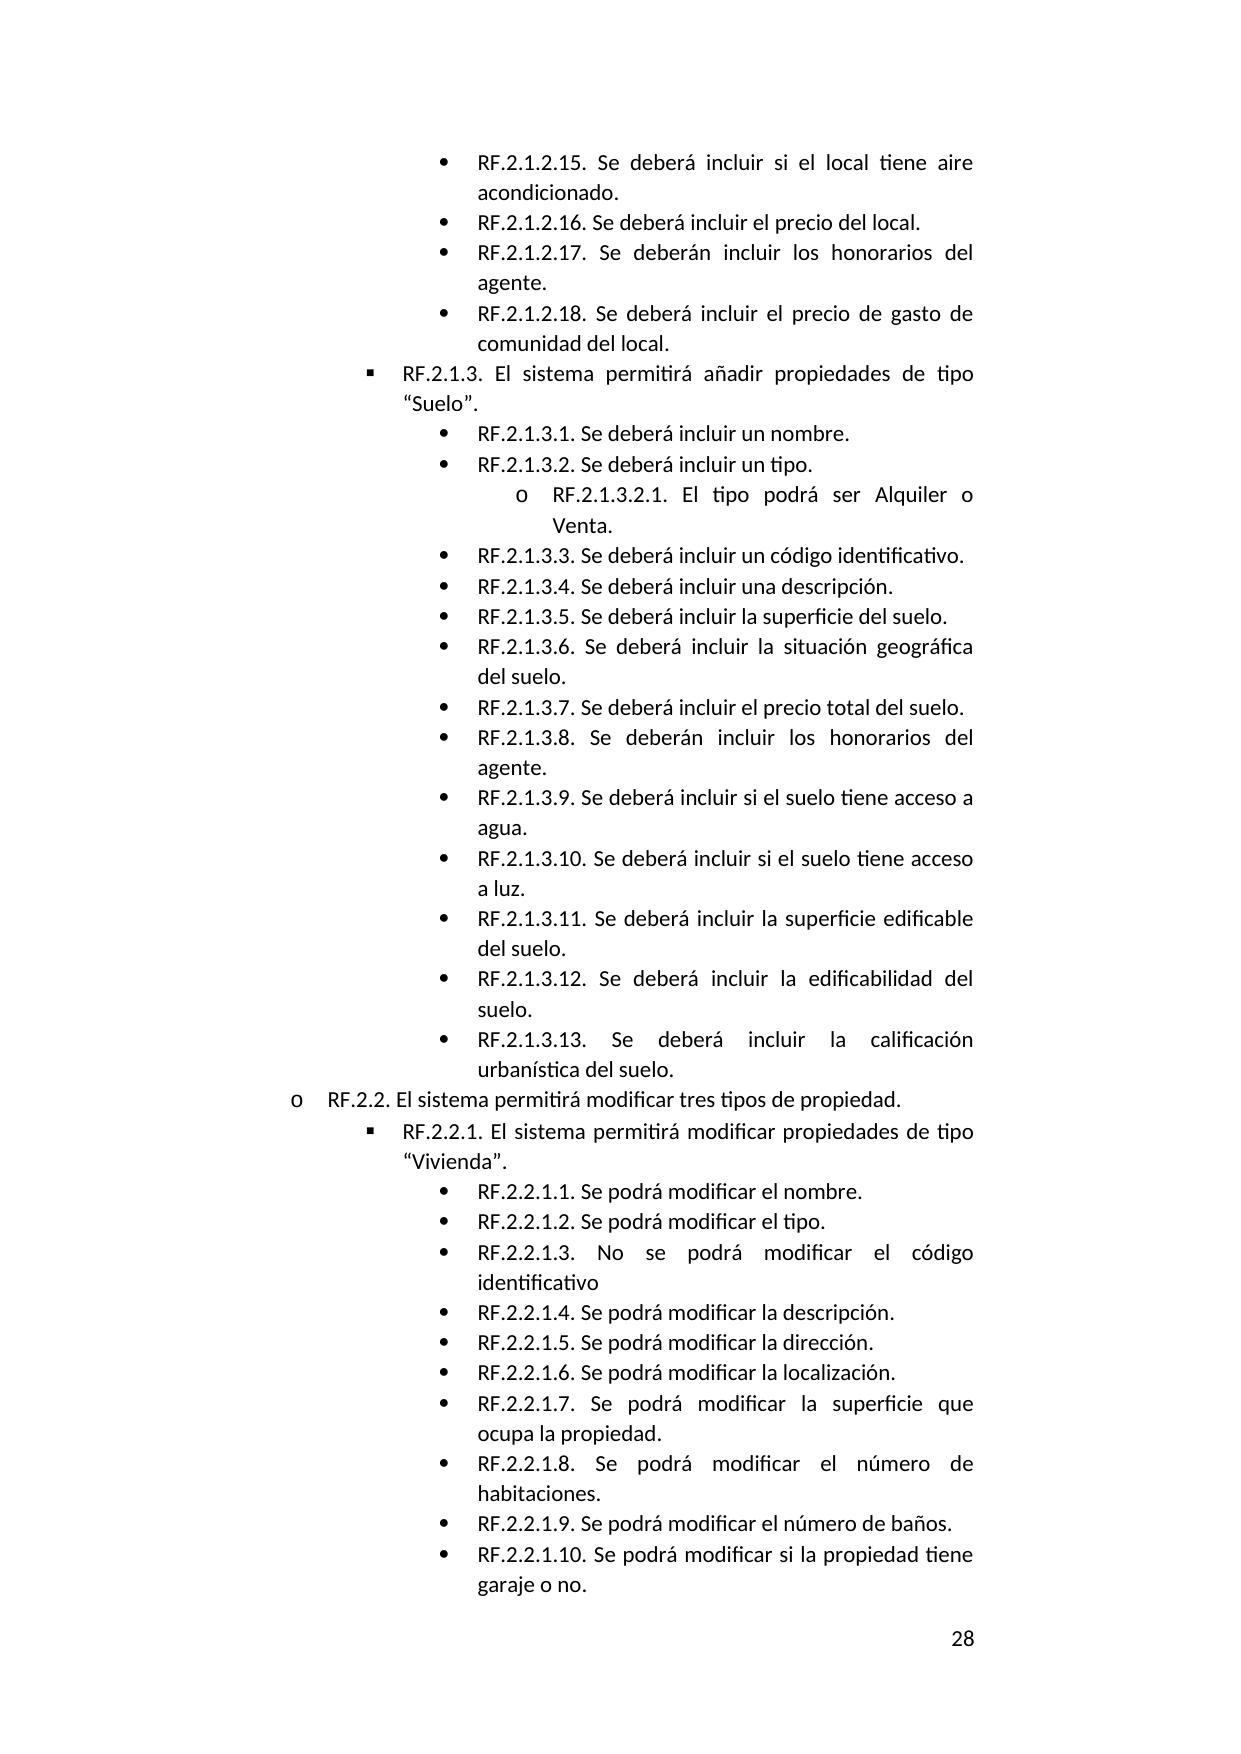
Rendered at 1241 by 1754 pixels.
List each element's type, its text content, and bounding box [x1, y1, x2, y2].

list RF.2.1.3.9. Se deberá incluir si el suelo tiene acceso a agua. [440, 783, 974, 841]
list RF.2.1.3.2.1. El tipo podrá ser Alquiler o Venta. [515, 480, 974, 539]
list RF.2.2.1.6. Se podrá modificar la localización. [440, 1358, 974, 1386]
list RF.2.1.2.15. Se deberá incluir si el local tiene aire acondicionado. [440, 148, 974, 206]
list RF.2.1.2.18. Se deberá incluir el precio de gasto de comunidad del local. [440, 299, 974, 357]
list RF.2.1.3.4. Se deberá incluir una descripción. [440, 572, 974, 600]
list RF.2.1.3. El sistema permitirá añadir propiedades de tipo “Suelo”. [365, 359, 974, 417]
list RF.2.1.3.3. Se deberá incluir un código identificativo. [440, 542, 974, 569]
list RF.2.2.1.9. Se podrá modificar el número de baños. [440, 1509, 974, 1537]
list RF.2.1.3.1. Se deberá incluir un nombre. [440, 419, 974, 448]
list RF.2.2.1. El sistema permitirá modificar propiedades de tipo “Vivienda”. [365, 1117, 974, 1175]
list RF.2.1.3.13. Se deberá incluir la calificación urbanística del suelo. [440, 1025, 974, 1083]
list RF.2.2.1.5. Se podrá modificar la dirección. [440, 1328, 974, 1356]
list RF.2.2.1.7. Se podrá modificar la superficie que ocupa la propiedad. [440, 1389, 974, 1447]
list RF.2.1.3.10. Se deberá incluir si el suelo tiene acceso a luz. [440, 844, 974, 902]
list RF.2.1.3.2. Se deberá incluir un tipo. [440, 450, 974, 478]
list RF.2.1.3.11. Se deberá incluir la superficie edificable del suelo. [440, 904, 974, 962]
list RF.2.2.1.2. Se podrá modificar el tipo. [440, 1207, 974, 1235]
list RF.2.1.2.16. Se deberá incluir el precio del local. [440, 208, 974, 236]
list RF.2.1.2.17. Se deberán incluir los honorarios del agente. [440, 238, 974, 297]
list RF.2.2.1.3. No se podrá modificar el código identificativo [440, 1238, 974, 1296]
list RF.2.2.1.8. Se podrá modificar el número de habitaciones. [440, 1449, 974, 1507]
list RF.2.2. El sistema permitirá modificar tres tipos de propiedad. [290, 1085, 974, 1114]
list RF.2.1.3.6. Se deberá incluir la situación geográfica del suelo. [440, 632, 974, 690]
list RF.2.2.1.1. Se podrá modificar el nombre. [440, 1177, 974, 1205]
list RF.2.1.3.8. Se deberán incluir los honorarios del agente. [440, 723, 974, 781]
list RF.2.2.1.10. Se podrá modificar si la propiedad tiene garaje o no. [440, 1540, 974, 1598]
list RF.2.2.1.4. Se podrá modificar la descripción. [440, 1298, 974, 1326]
list RF.2.1.3.7. Se deberá incluir el precio total del suelo. [440, 693, 974, 721]
list RF.2.1.3.5. Se deberá incluir la superficie del suelo. [440, 602, 974, 630]
list RF.2.1.3.12. Se deberá incluir la edificabilidad del suelo. [440, 964, 974, 1023]
